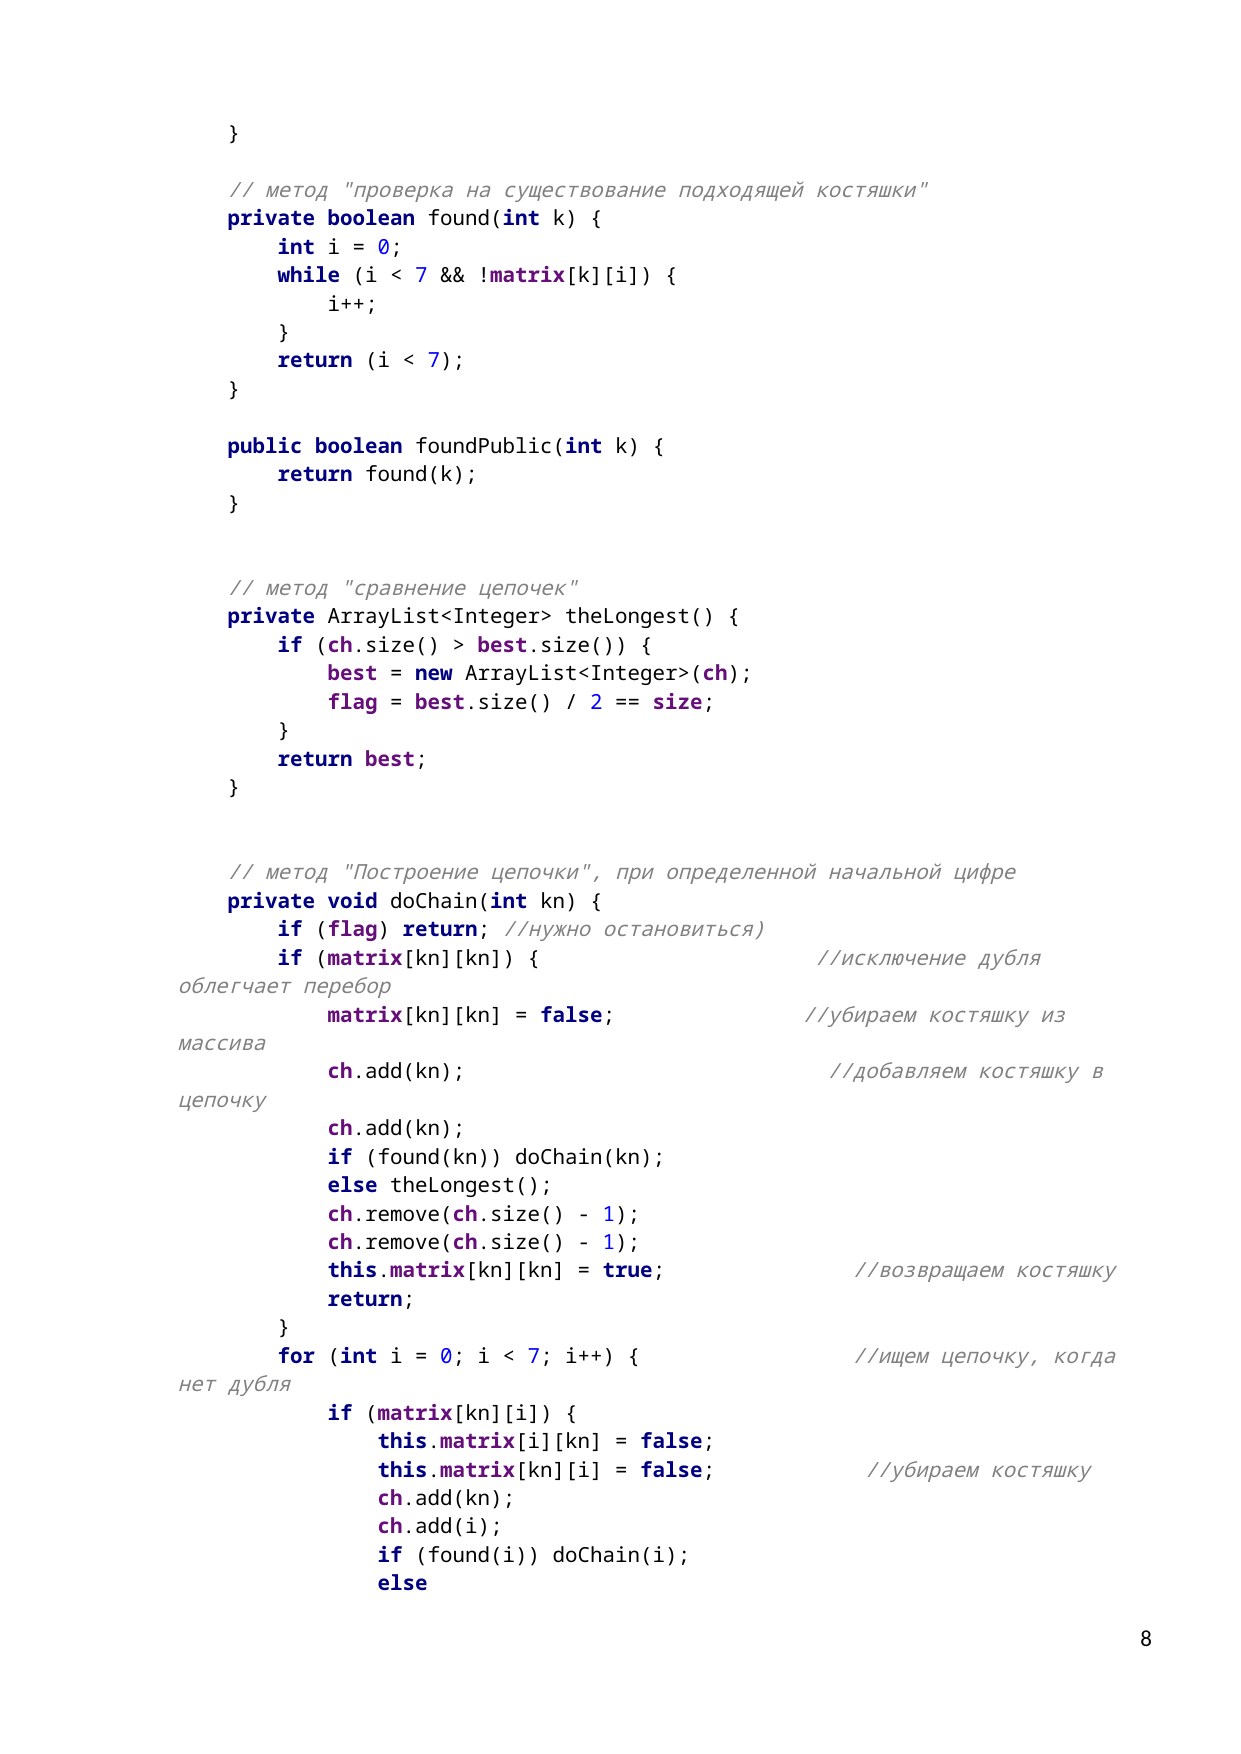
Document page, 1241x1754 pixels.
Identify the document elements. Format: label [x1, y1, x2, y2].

text [177, 118, 1152, 1597]
